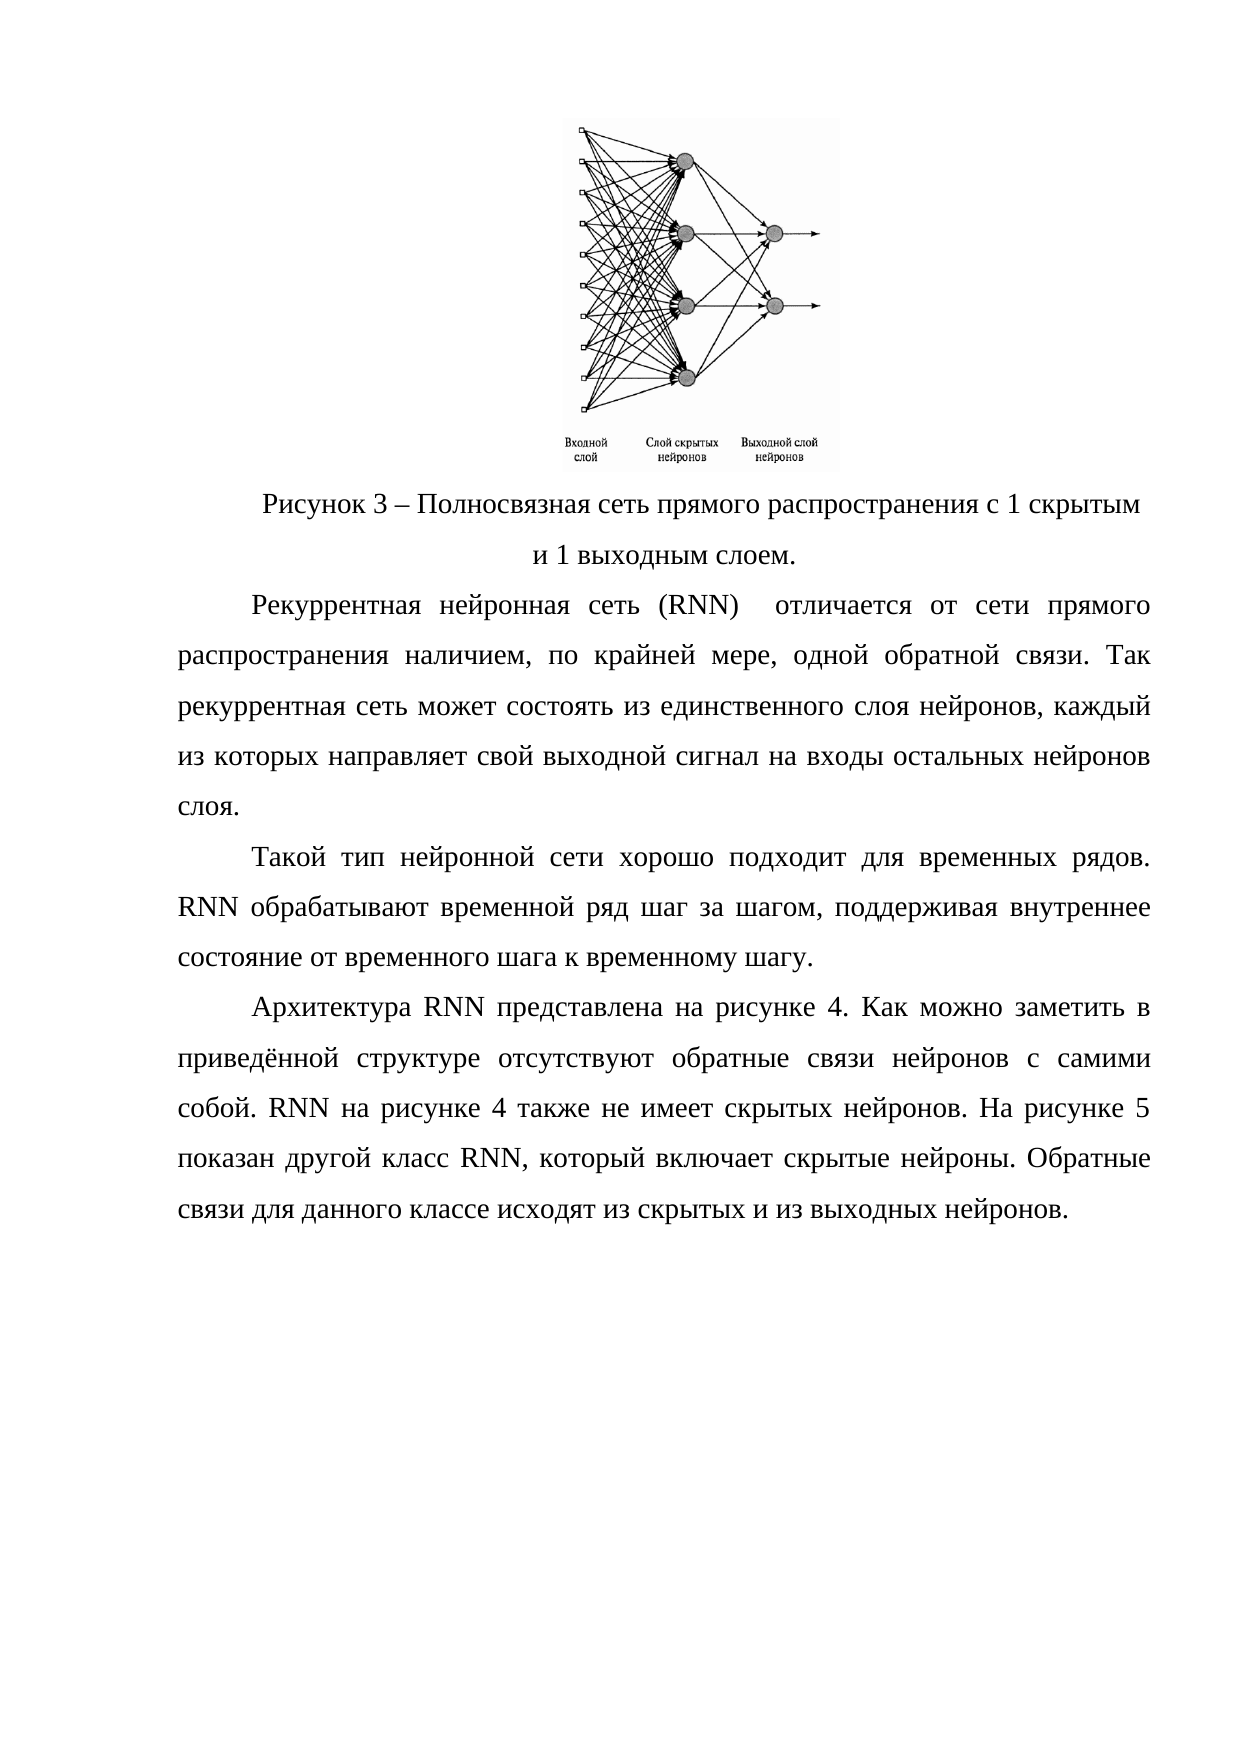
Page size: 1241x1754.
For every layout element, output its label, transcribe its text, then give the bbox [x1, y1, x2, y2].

text Такой тип нейронной сети хорошо подходит для временных рядов. RNN обрабатывают временной ряд шаг за шагом, поддерживая внутреннее состояние от временного шага к временному шагу. [177, 839, 1152, 973]
text Рисунок 3 – Полносвязная сеть прямого распространения с 1 скрытым и 1 выходным слоем. [177, 486, 1152, 570]
text Архитектура RNN представлена на рисунке 4. Как можно заметить в приведённой структуре отсутствуют обратные связи нейронов с самими собой. RNN на рисунке 4 также не имеет скрытых нейронов. На рисунке 5 показан другой класс RNN, который включает скрытые нейроны. Обратные связи для данного классе исходят из скрытых и из выходных нейронов. [177, 989, 1152, 1224]
text Рекуррентная нейронная сеть (RNN) отличается от сети прямого распространения наличием, по крайней мере, одной обратной связи. Так рекуррентная сеть может состоять из единственного слоя нейронов, каждый из которых направляет свой выходной сигнал на входы остальных нейронов слоя. [177, 587, 1152, 822]
picture [562, 118, 840, 472]
